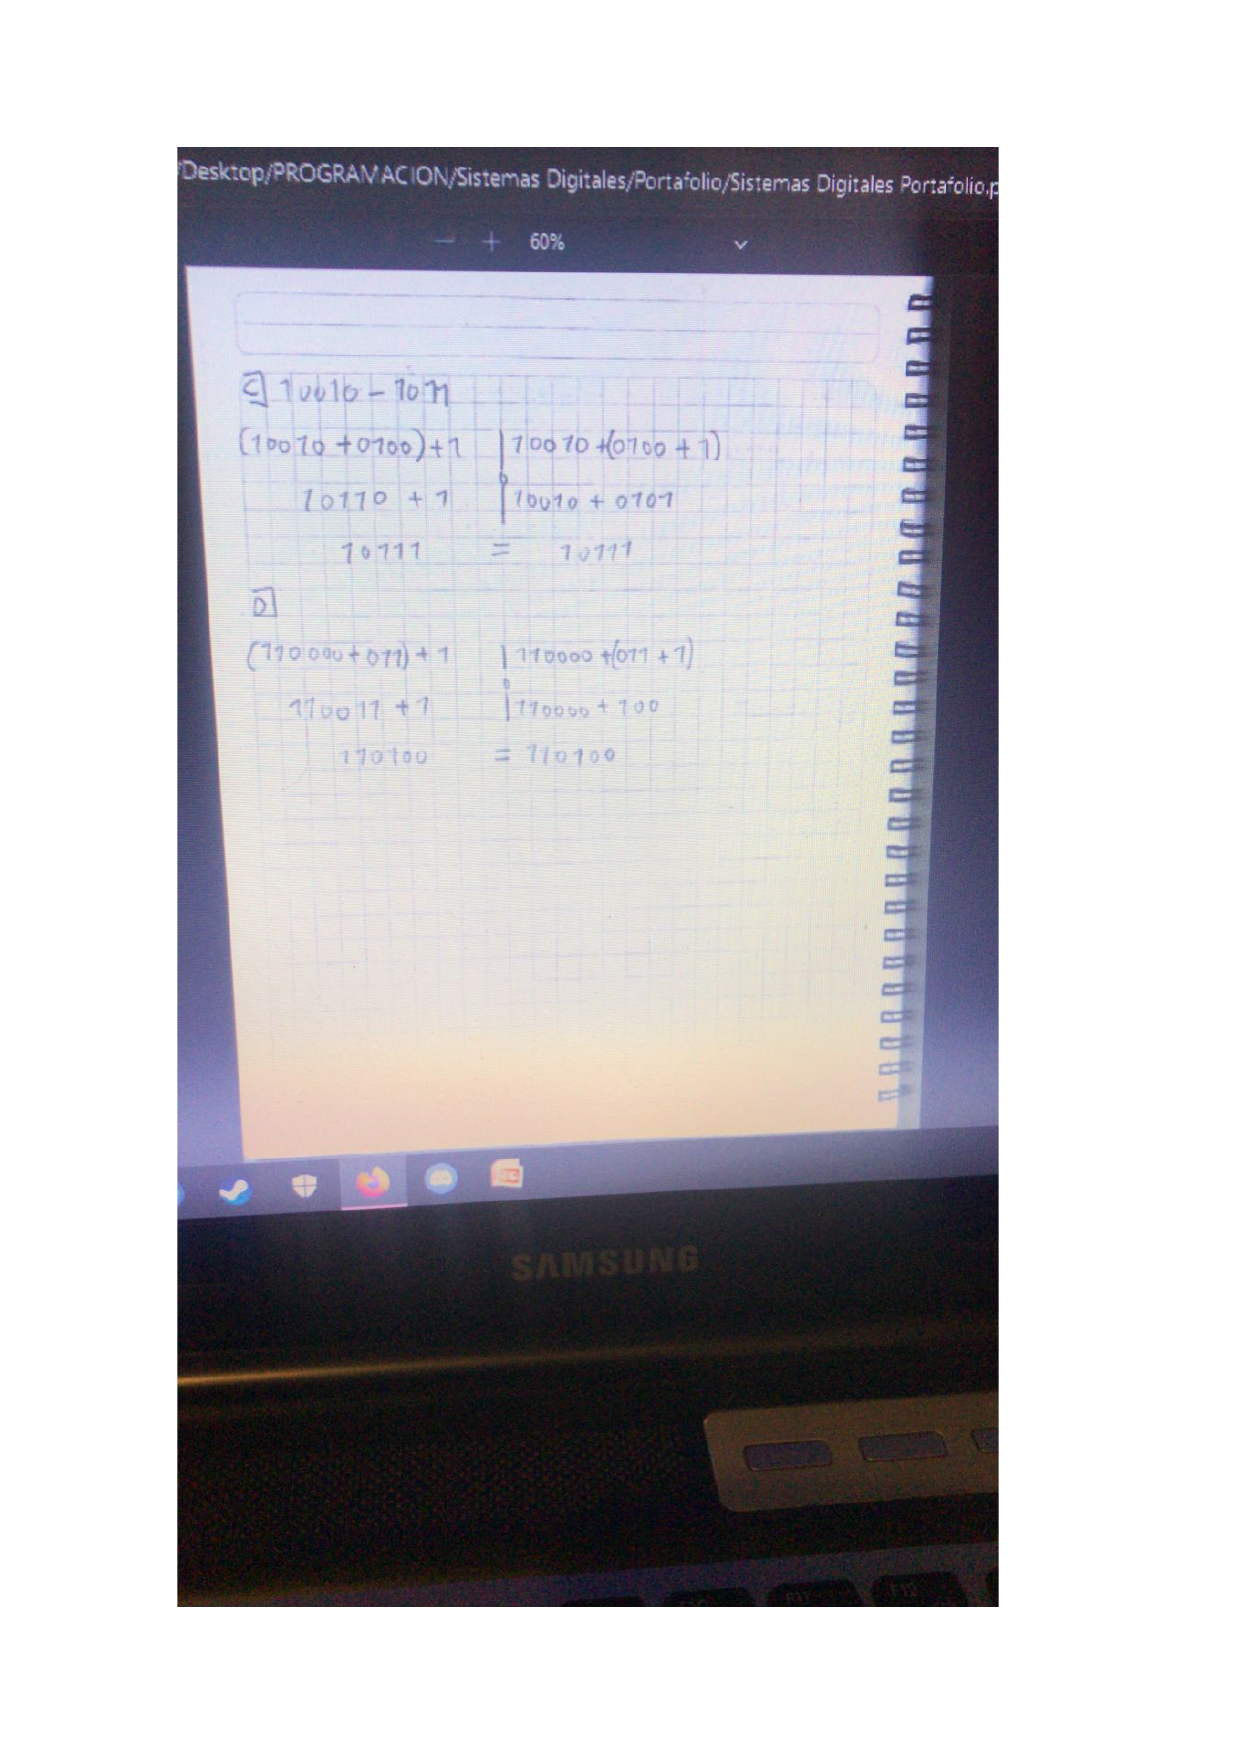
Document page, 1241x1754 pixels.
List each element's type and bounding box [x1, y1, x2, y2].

picture [177, 147, 999, 1607]
